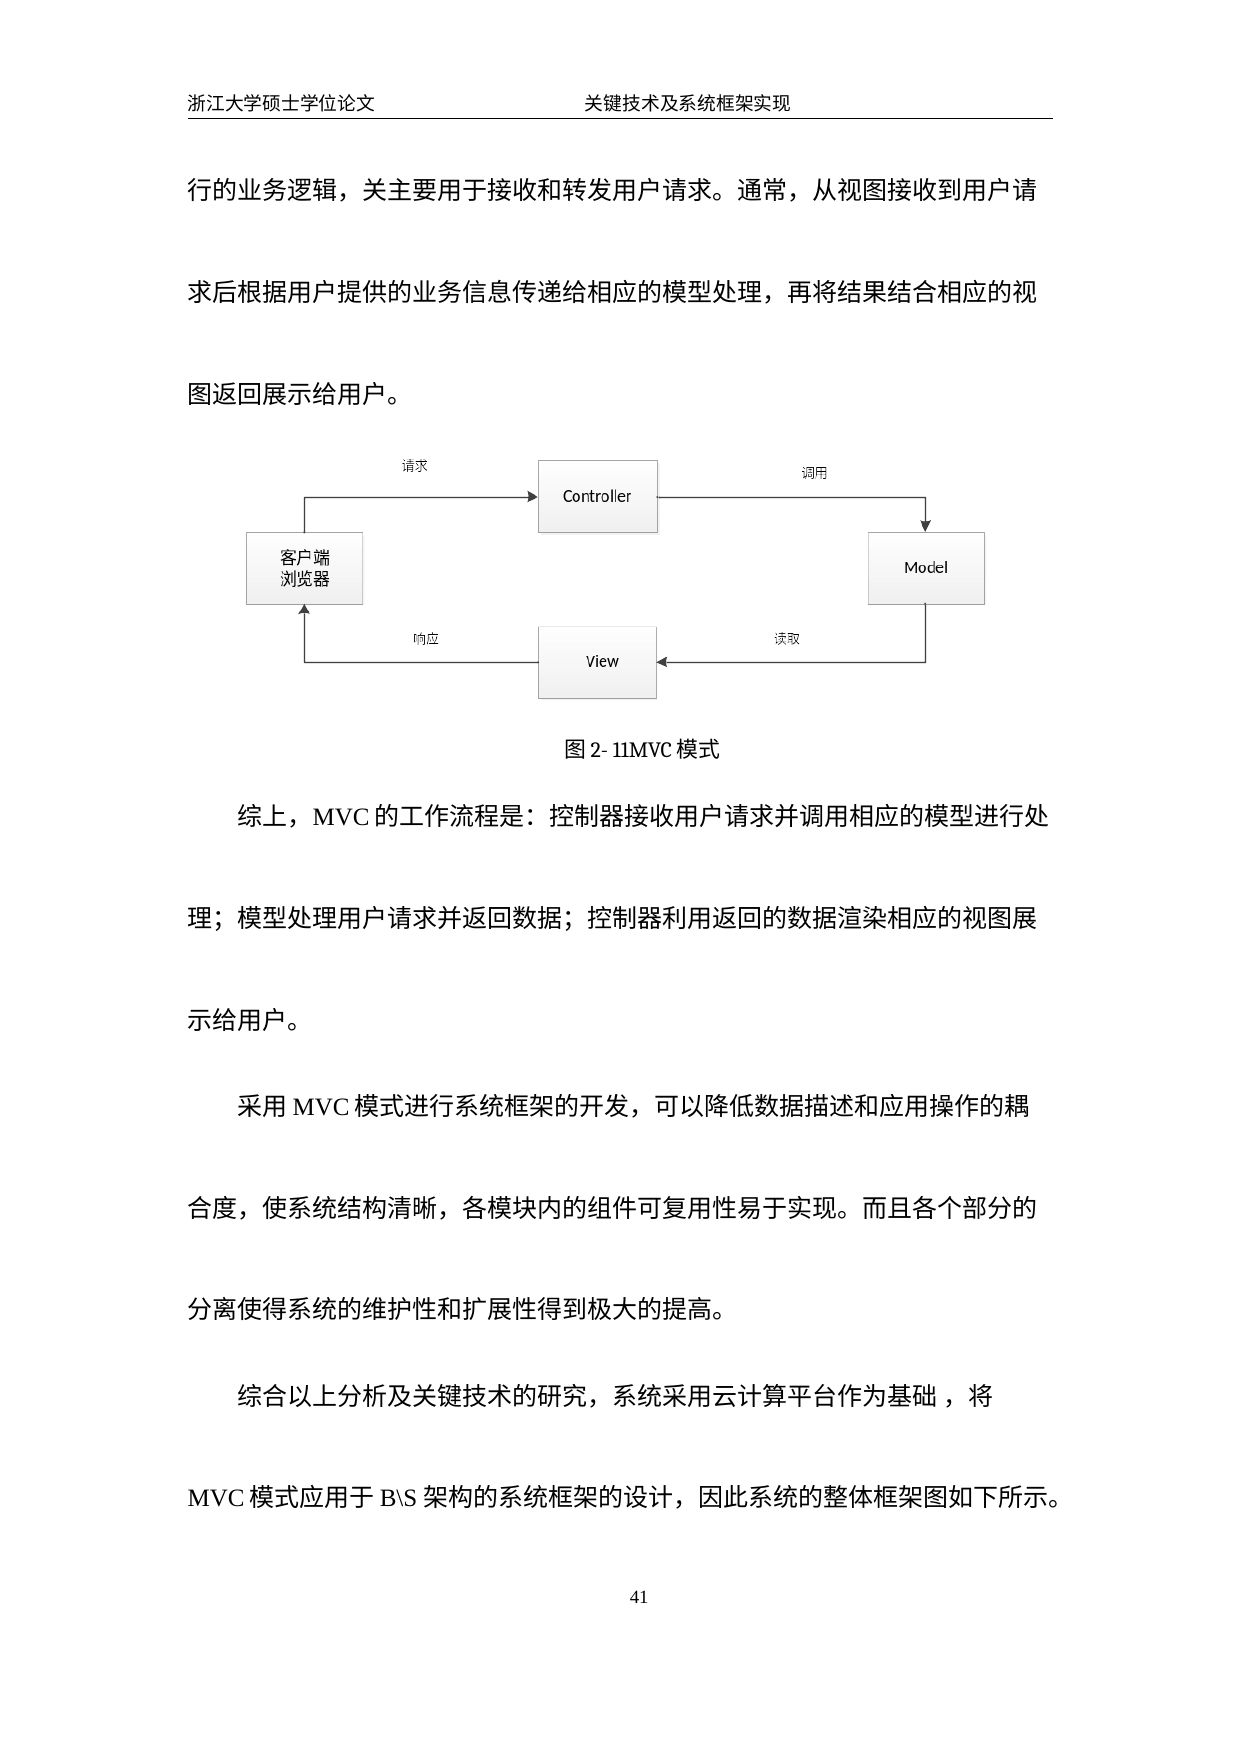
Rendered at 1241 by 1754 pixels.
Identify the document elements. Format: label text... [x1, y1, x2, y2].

text 采用MVC模式进行系统框架的开发，可以降低数据描述和应用操作的耦合度，使系统结构清晰，各模块内的组件可复用性易于实现。而且各个部分的分离使得系统的维护性和扩展性得到极大的提高。 [187, 1070, 1053, 1342]
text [187, 155, 1053, 427]
text 综合以上分析及关键技术的研究，系统采用云计算平台作为基础 ，将MVC模式应用于B\S 架构的系统框架的设计，因此系统的整体框架图如下所示。 [187, 1360, 1053, 1530]
text 图2- 11MVC模式 [187, 731, 1053, 765]
text 综上，MVC的工作流程是：控制器接收用户请求并调用相应的模型进行处理；模型处理用户请求并返回数据；控制器利用返回的数据渲染相应的视图展示给用户。 [187, 781, 1053, 1052]
